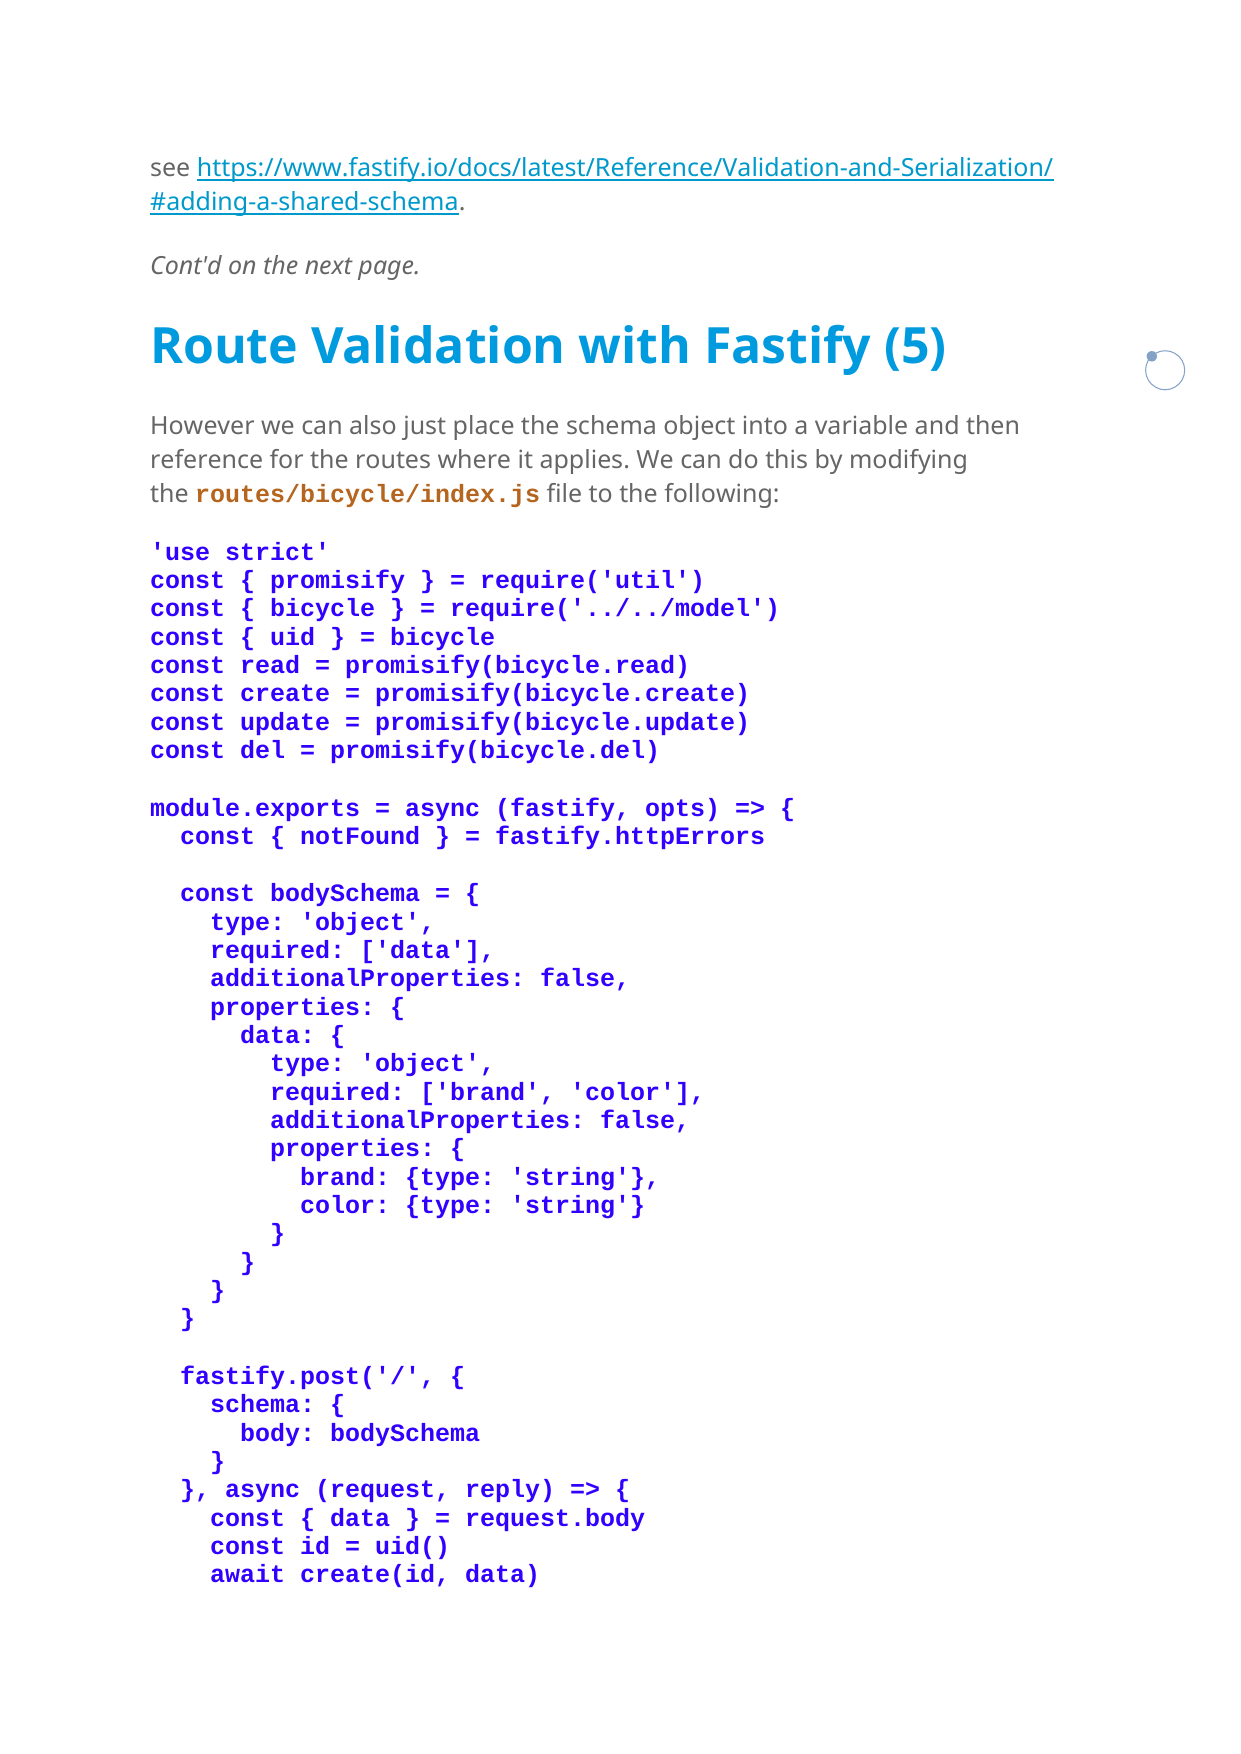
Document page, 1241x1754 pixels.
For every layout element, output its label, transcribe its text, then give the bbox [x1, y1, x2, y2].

subtitle Route Validation with Fastify (5) [150, 311, 1090, 379]
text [150, 150, 1090, 218]
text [150, 1363, 1090, 1590]
text const bodySchema = { type: 'object', required: ['data'], additionalProperties: false, properties: { data: { type: 'object', required: ['brand', 'color'], additionalProperties: false, properties: { brand: {type: 'string'}, color: {type: 'string'} } } } } [150, 881, 1090, 1334]
text Cont'd on the next page. [150, 247, 1090, 281]
text module.exports = async (fastify, opts) => { const { notFound } = fastify.httpErrors [150, 795, 1090, 852]
text 'use strict' const { promisify } = require('util') const { bicycle } = require('../../model') const { uid } = bicycle const read = promisify(bicycle.read) const create = promisify(bicycle.create) const update = promisify(bicycle.update) const del = promisify(bicycle.del) [150, 539, 1090, 766]
text However we can also just place the schema object into a variable and then reference for the routes where it applies. We can do this by modifying the routes/bicycle/index.js file to the following: [150, 408, 1090, 510]
